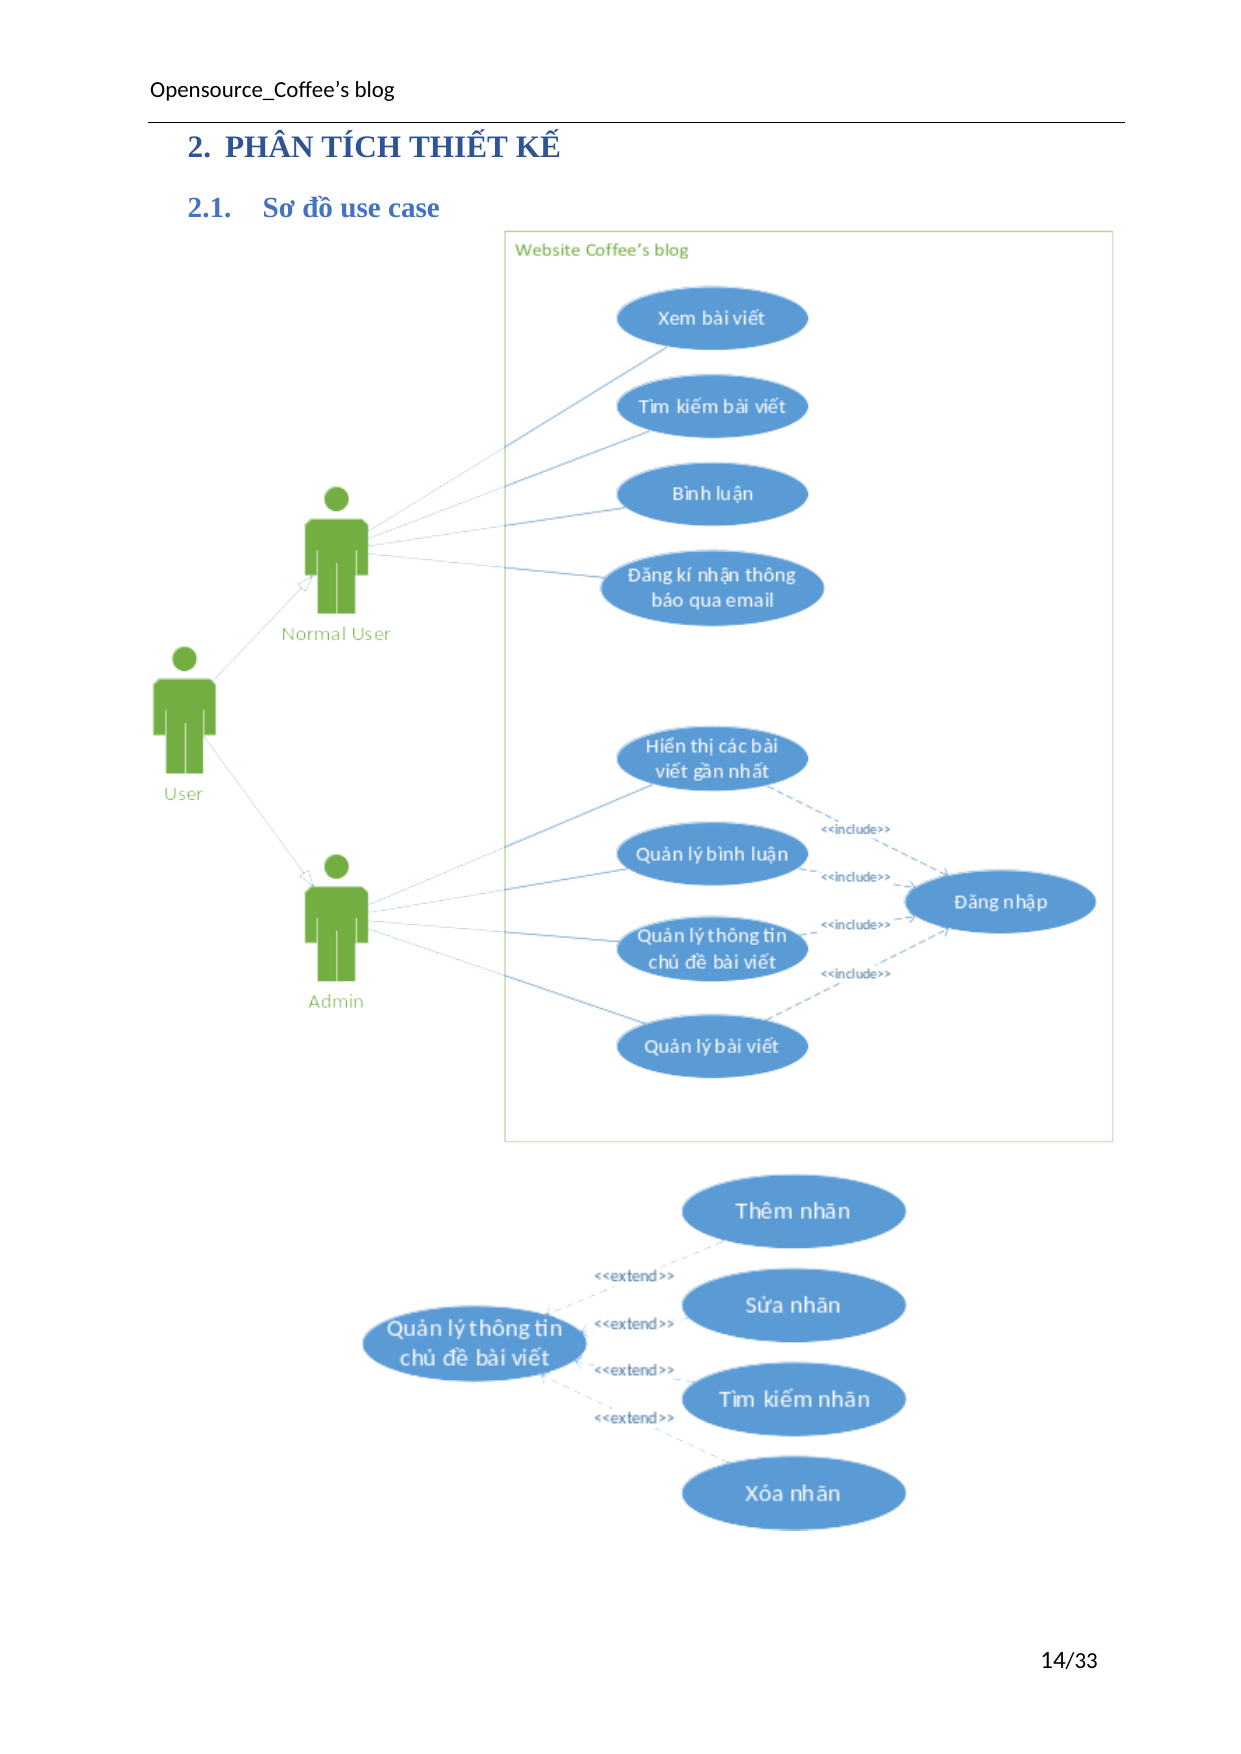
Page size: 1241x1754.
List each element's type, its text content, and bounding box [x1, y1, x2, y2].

subtitle PHÂN TÍCH THIẾT KẾ [187, 122, 1116, 164]
subtitle Sơ đồ use case [187, 190, 1116, 224]
